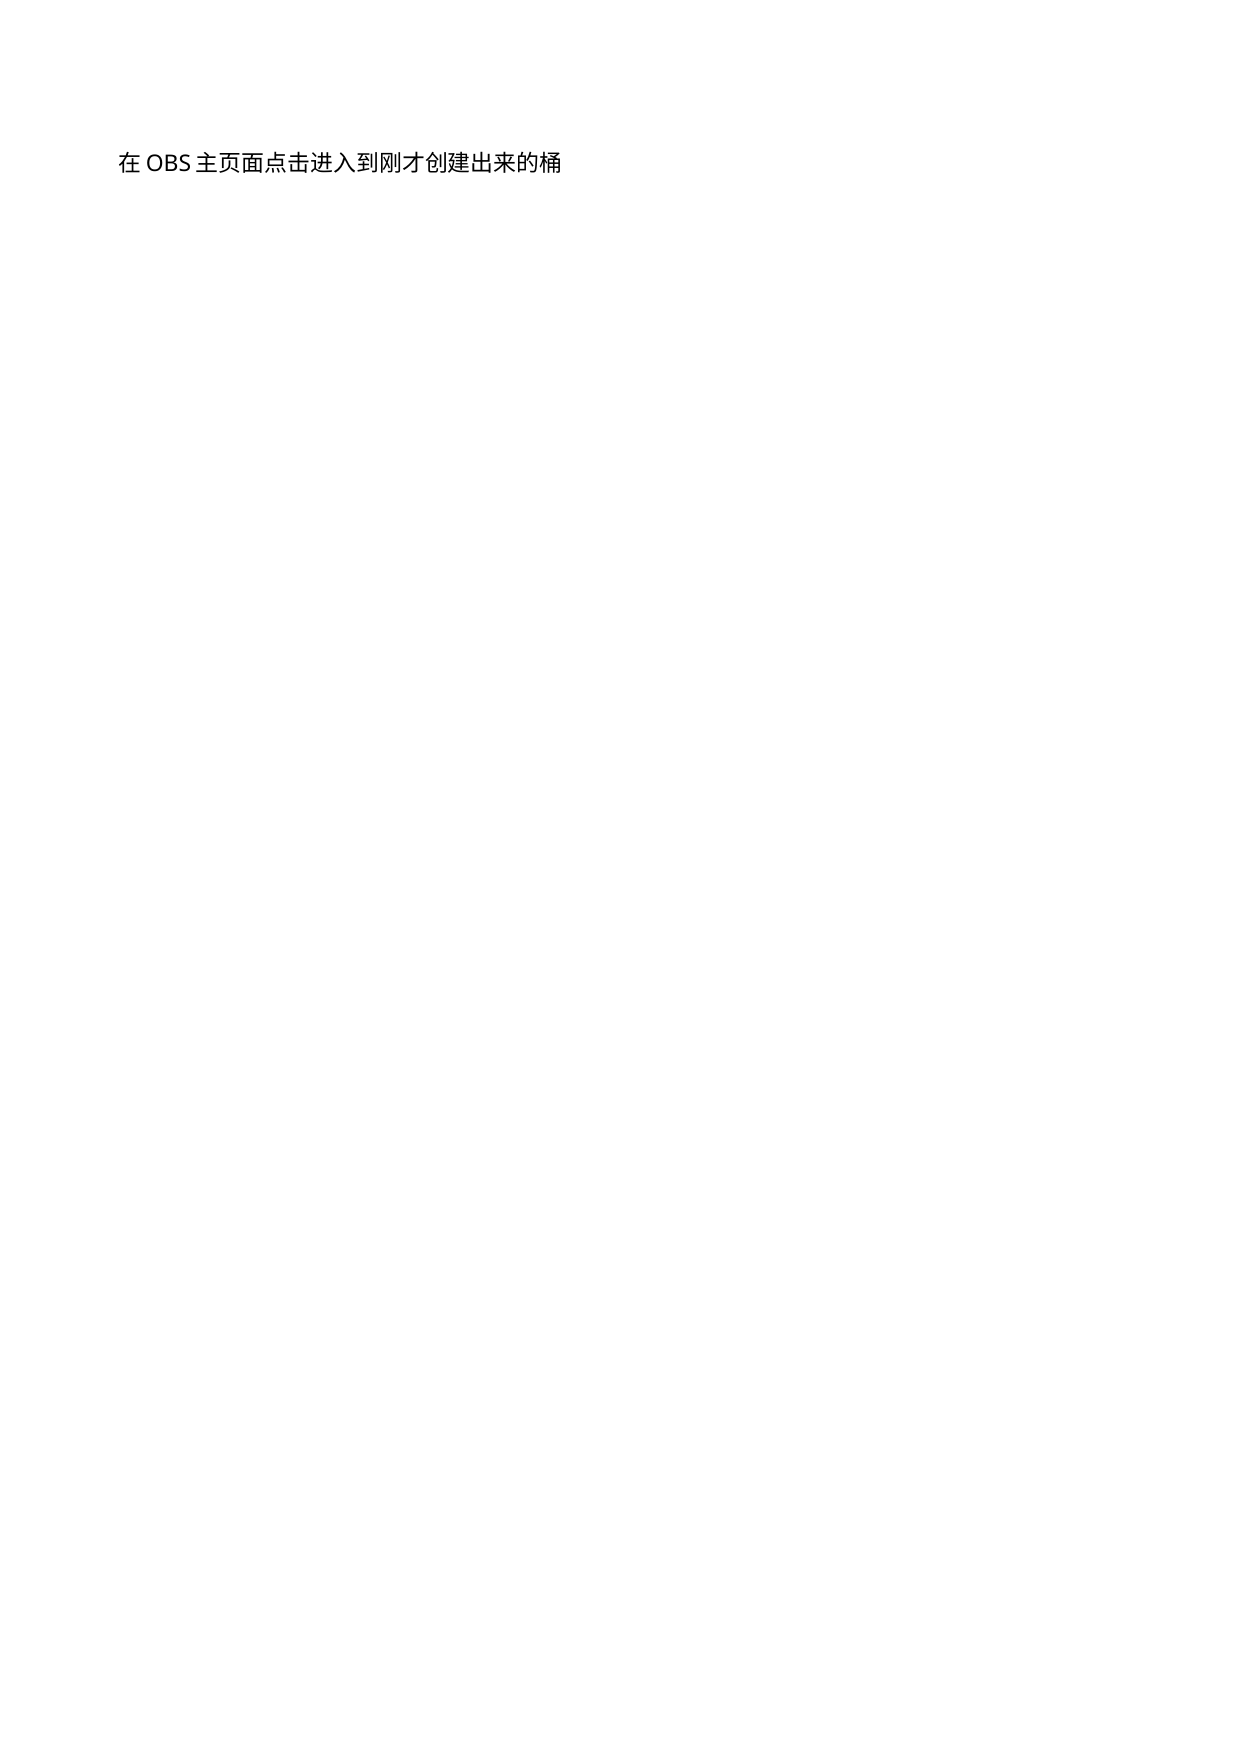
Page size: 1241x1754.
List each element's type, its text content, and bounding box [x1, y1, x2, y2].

list 在OBS主页面点击进入到刚才创建出来的桶 [118, 147, 1122, 178]
